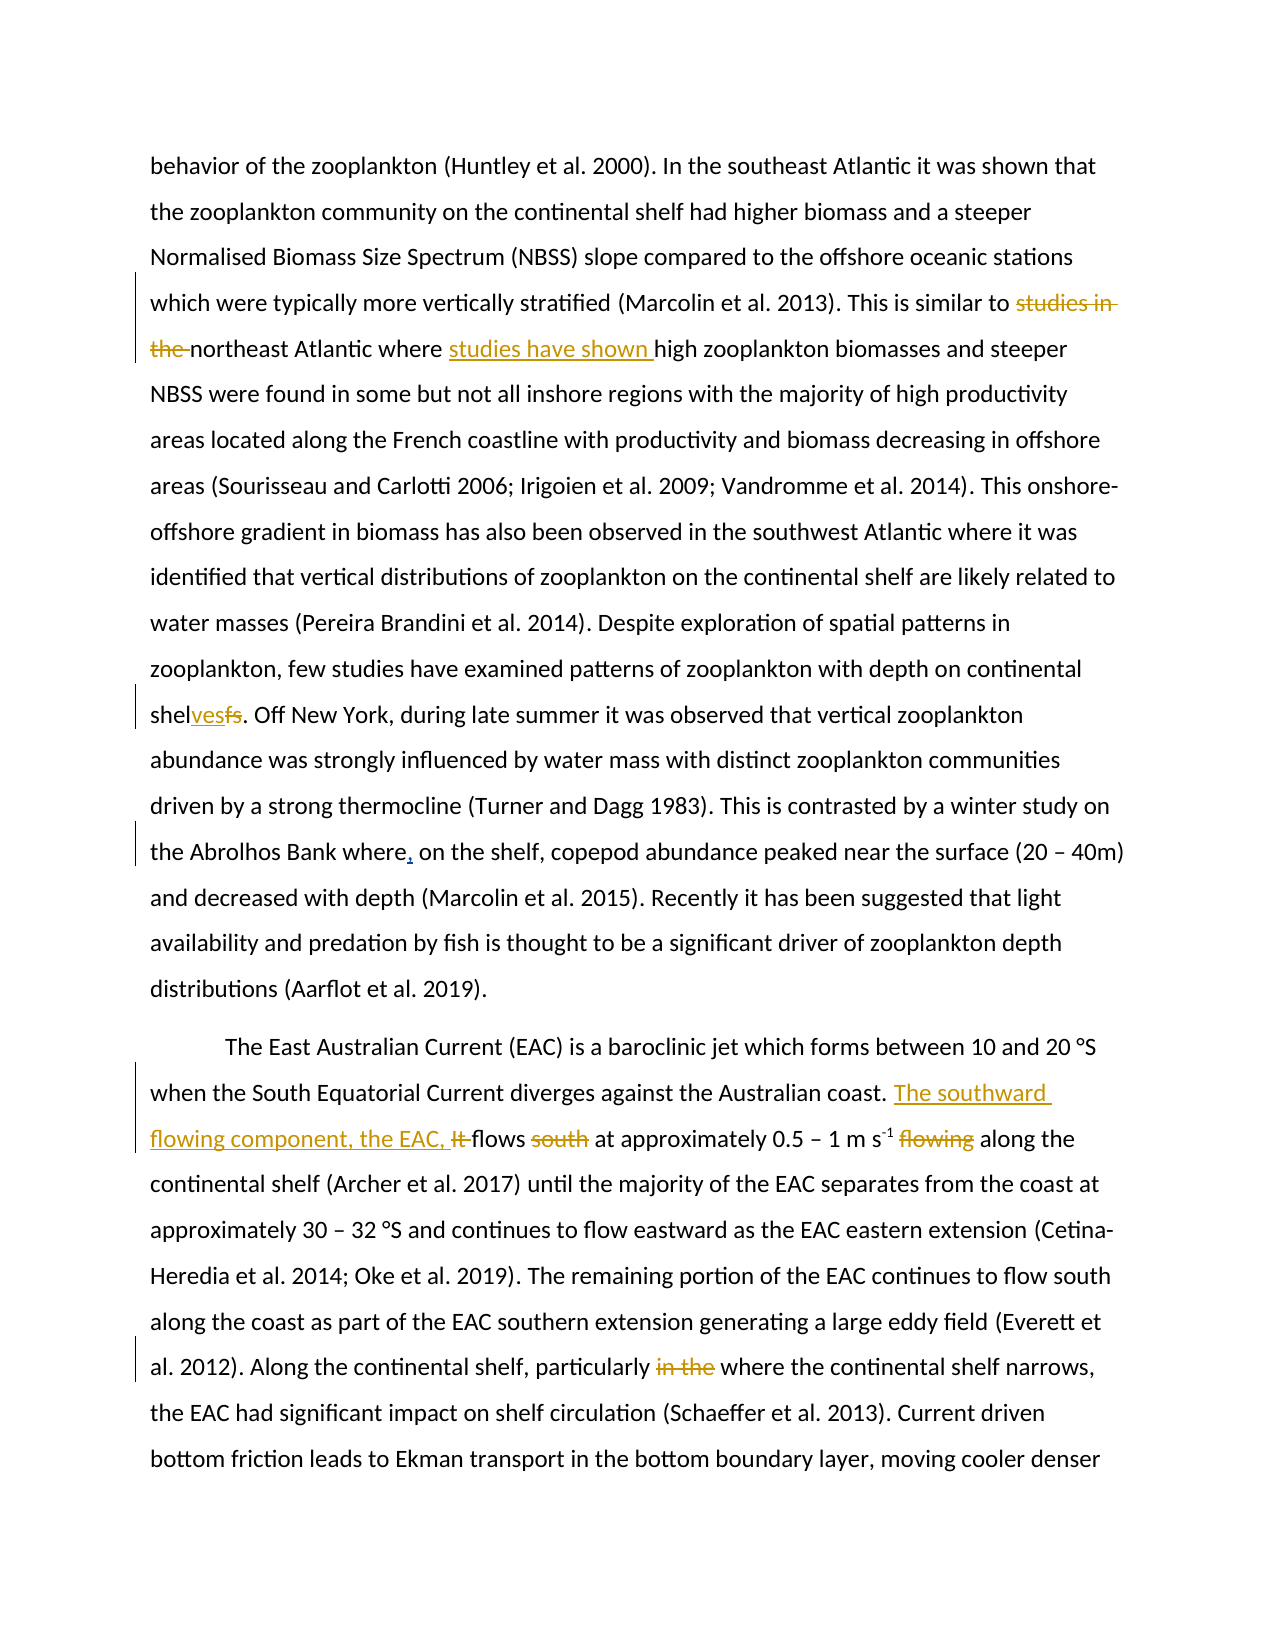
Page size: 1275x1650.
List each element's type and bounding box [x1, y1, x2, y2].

text [150, 150, 1125, 1004]
text [150, 1031, 1125, 1473]
